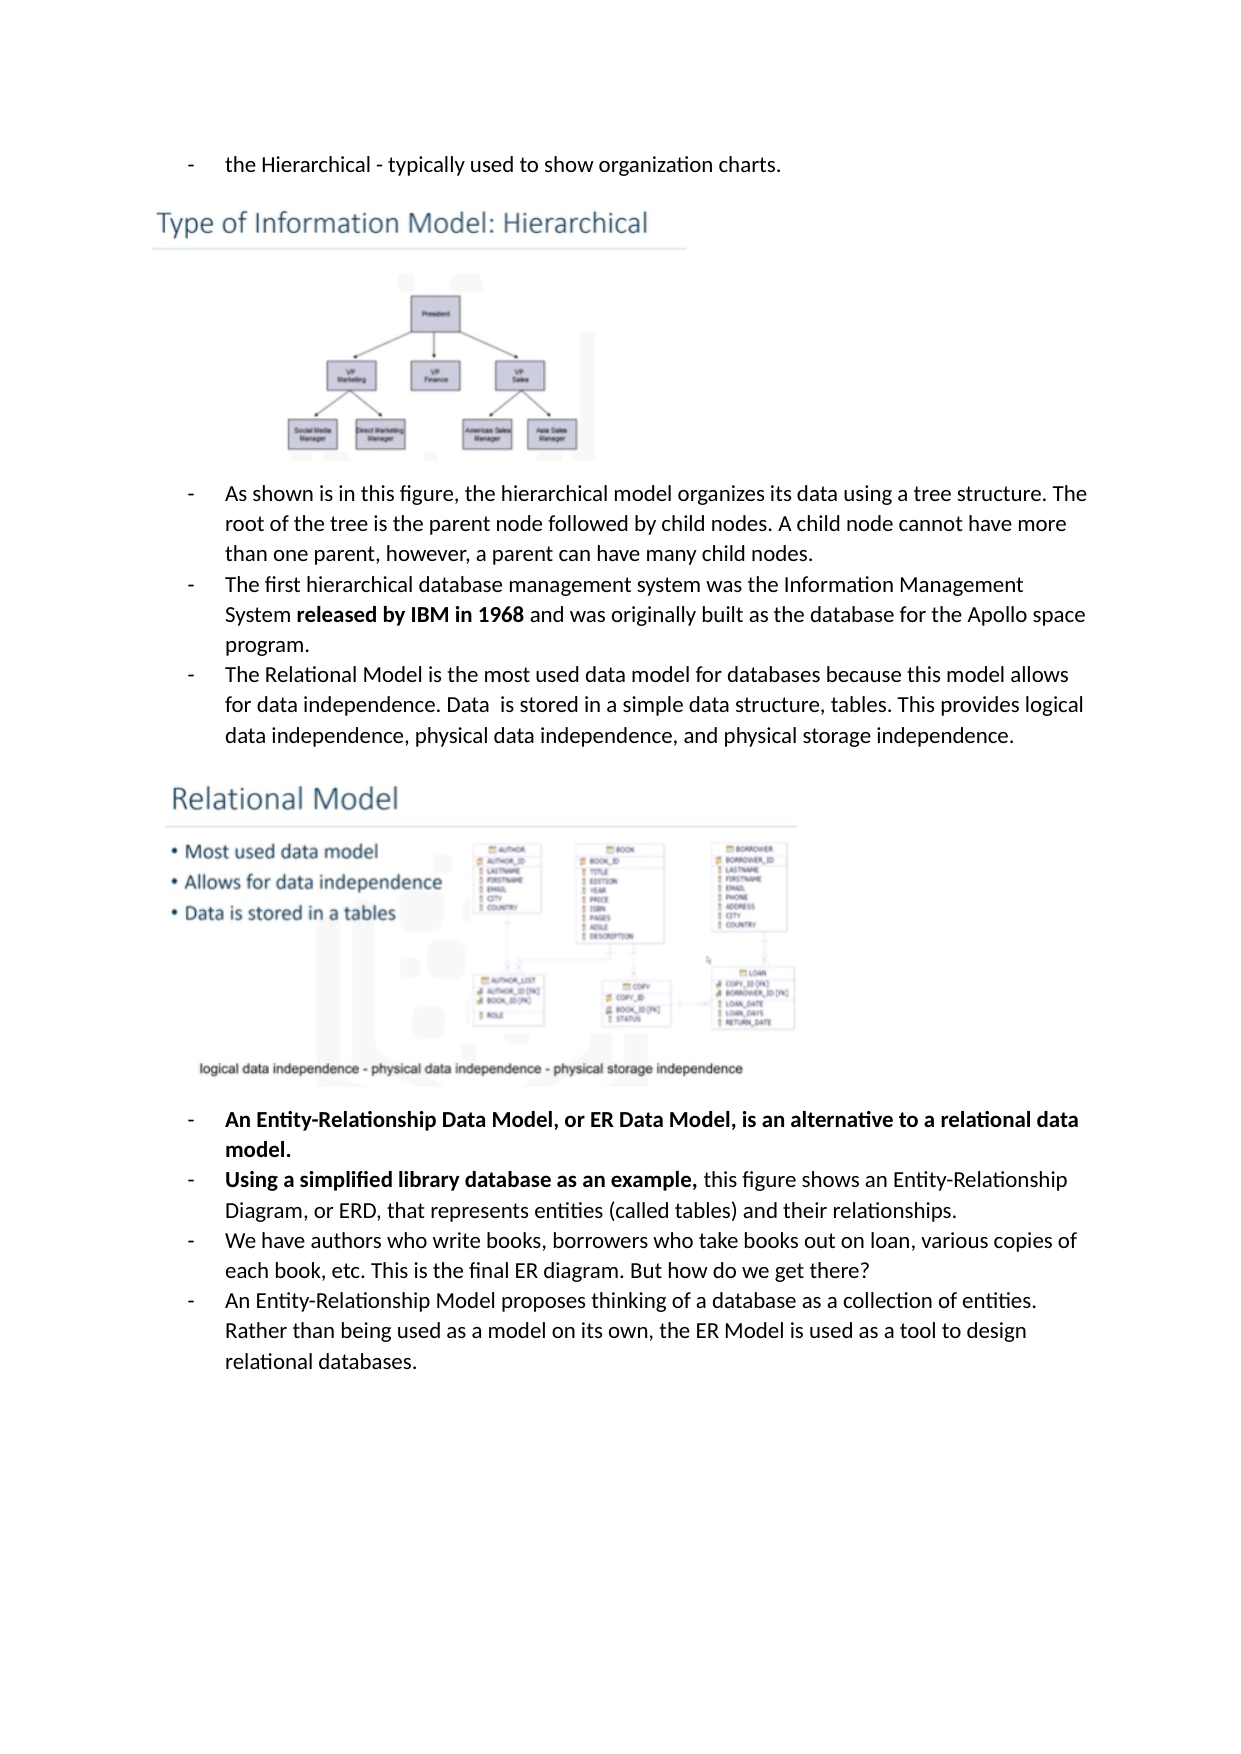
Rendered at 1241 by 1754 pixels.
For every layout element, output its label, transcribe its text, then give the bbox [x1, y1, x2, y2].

list The first hierarchical database management system was the Information Management System released by IBM in 1968 and was originally built as the database for the Apollo space program. [187, 570, 1090, 658]
list the Hierarchical - typically used to show organization charts. [187, 150, 1090, 178]
list We have authors who write books, borrowers who take books out on loan, various copies of each book, etc. This is the final ER diagram. But how do we get there? [187, 1226, 1090, 1284]
list The Relational Model is the most used data model for databases because this model allows for data independence. Data is stored in a simple data structure, tables. This provides logical data independence, physical data independence, and physical storage independence. [187, 660, 1090, 749]
list An Entity-Relationship Model proposes thinking of a database as a collection of entities. Rather than being used as a model on its own, the ER Model is used as a tool to design relational databases. [187, 1286, 1090, 1375]
picture [150, 767, 800, 1087]
list As shown is in this figure, the hierarchical model organizes its data using a tree structure. The root of the tree is the parent node followed by child nodes. A child node cannot have more than one parent, however, a parent can have many child nodes. [187, 479, 1090, 567]
picture [150, 196, 687, 461]
list An Entity-Relationship Data Model, or ER Data Model, is an alternative to a relational data model. [187, 1105, 1090, 1163]
list Using a simplified library database as an example, this figure shows an Entity-Relationship Diagram, or ERD, that represents entities (called tables) and their relationships. [187, 1166, 1090, 1224]
